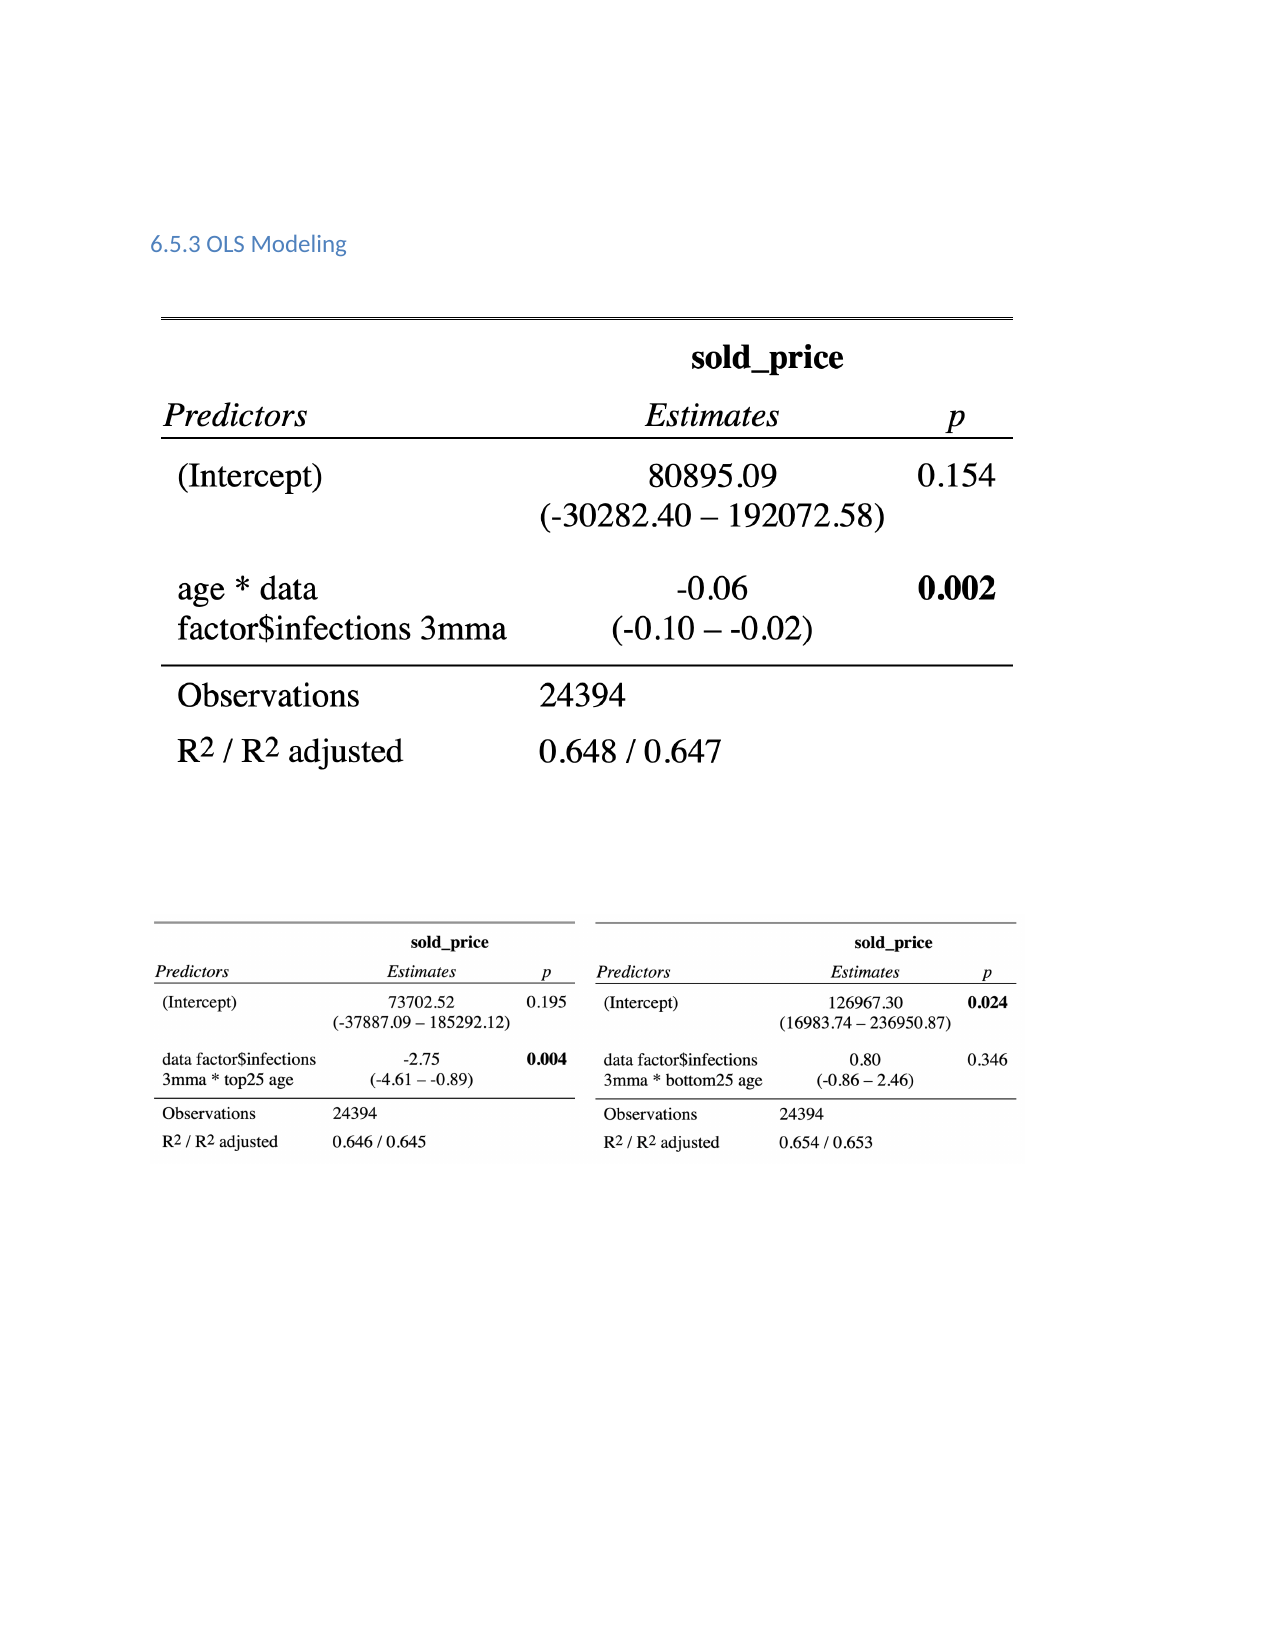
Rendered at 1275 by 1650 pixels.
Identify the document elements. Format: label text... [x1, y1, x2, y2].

subtitle 6.5.3 OLS Modeling [150, 228, 1125, 259]
picture [150, 914, 1025, 1164]
picture [150, 308, 1025, 791]
